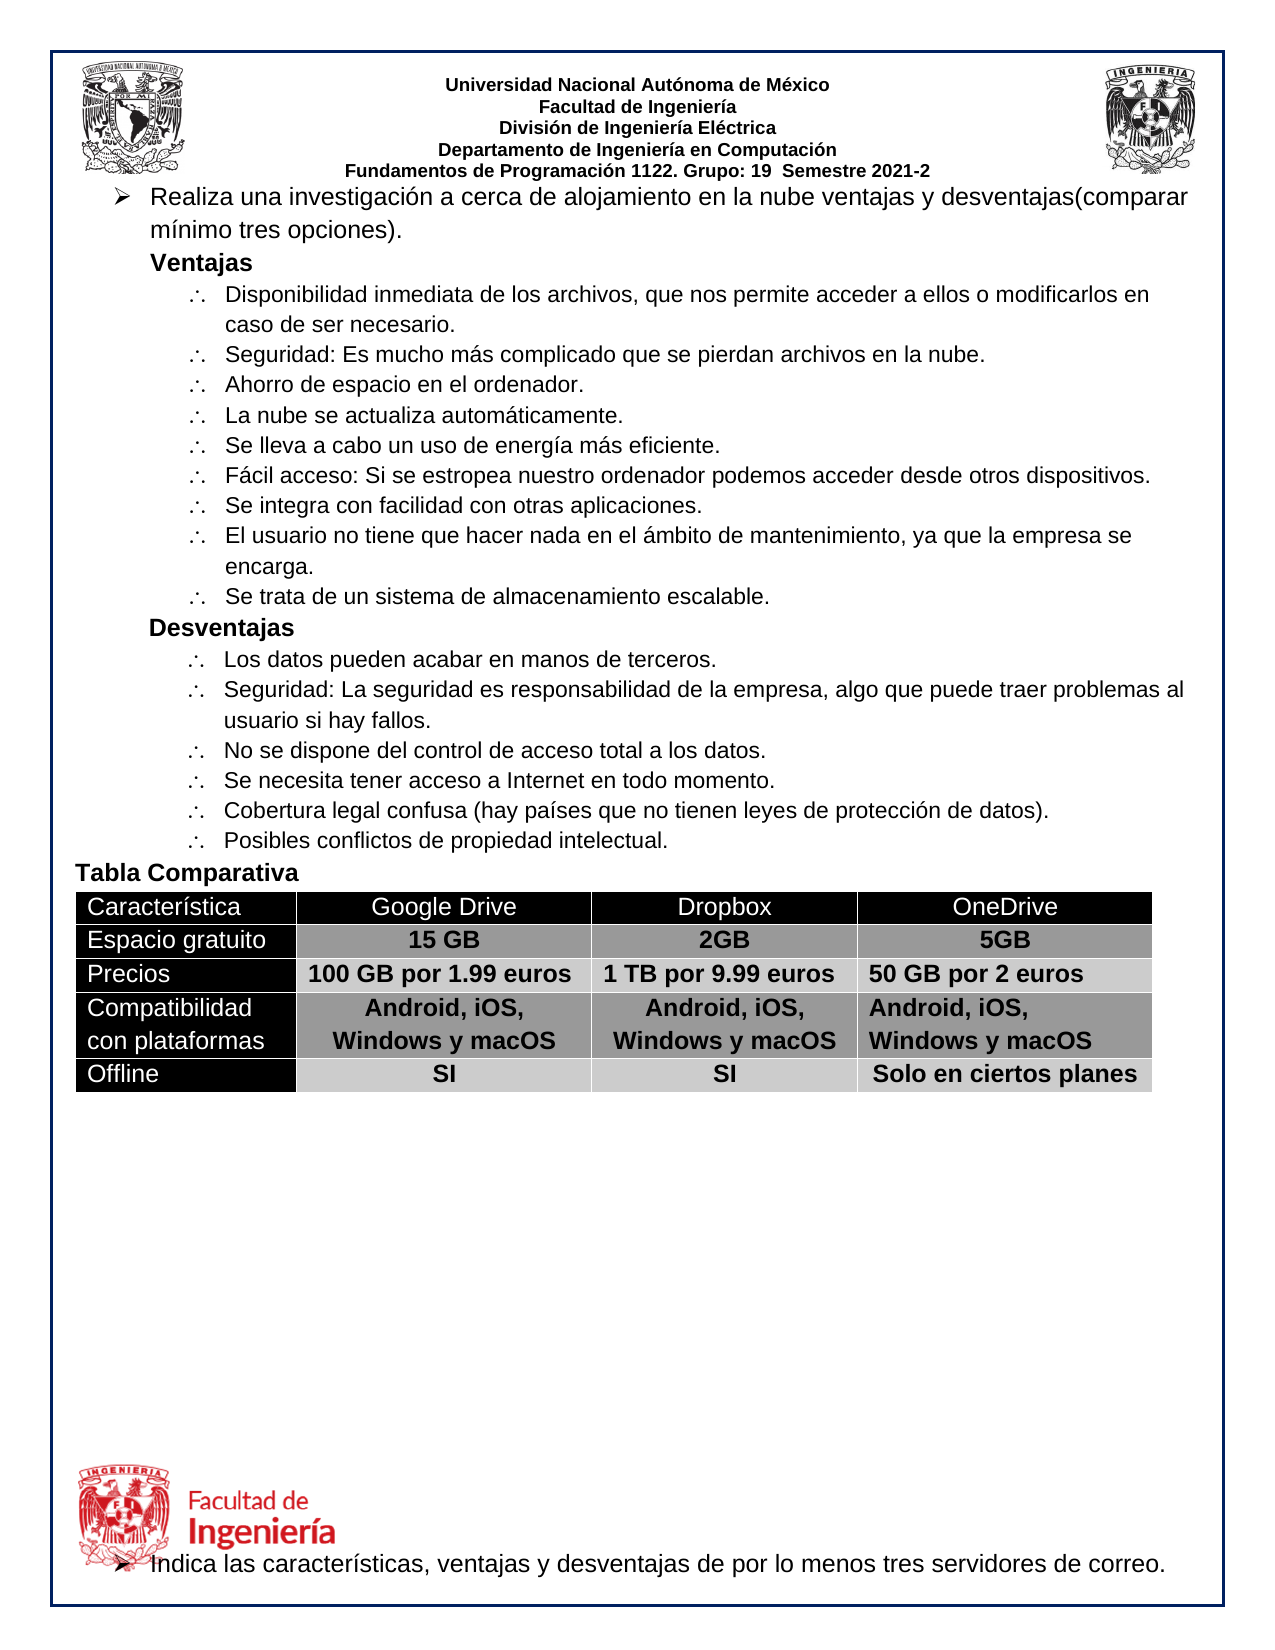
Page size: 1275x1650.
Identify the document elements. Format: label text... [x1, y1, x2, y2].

table_cell Android, iOS, Windows y macOS [592, 993, 857, 1058]
list Realiza una investigación a cerca de alojamiento en la nube ventajas y desventajas(comparar mínimo tres opciones). [112, 182, 1200, 243]
table_cell Solo en ciertos planes [858, 1059, 1152, 1092]
picture [1101, 61, 1196, 174]
picture [75, 61, 188, 174]
list Seguridad: La seguridad es responsabilidad de la empresa, algo que puede traer problemas al usuario si hay fallos. [186, 676, 1200, 733]
list Se integra con facilidad con otras aplicaciones. [187, 492, 1200, 519]
table_header Dropbox [592, 892, 857, 924]
table_cell Compatibilidad con plataformas [76, 993, 296, 1058]
table_cell 50 GB por 2 euros [858, 959, 1152, 992]
table_cell Android, iOS, Windows y macOS [858, 993, 1152, 1058]
list Ventajas [150, 248, 1200, 277]
table_header OneDrive [858, 892, 1152, 924]
table_header Característica [76, 892, 296, 924]
table_cell 15 GB [297, 925, 591, 958]
picture [75, 1456, 337, 1578]
list Se necesita tener acceso a Internet en todo momento. [186, 767, 1200, 793]
list El usuario no tiene que hacer nada en el ámbito de mantenimiento, ya que la empresa se encarga. [187, 522, 1200, 579]
table_cell SI [592, 1059, 857, 1092]
table_cell Android, iOS, Windows y macOS [297, 993, 591, 1058]
list Seguridad: Es mucho más complicado que se pierdan archivos en la nube. [187, 341, 1200, 368]
list Fácil acceso: Si se estropea nuestro ordenador podemos acceder desde otros dispositivos. [187, 462, 1200, 488]
list Disponibilidad inmediata de los archivos, que nos permite acceder a ellos o modificarlos en caso de ser necesario. [187, 281, 1200, 337]
table_cell Offline [76, 1059, 296, 1092]
list Indica las características, ventajas y desventajas de por lo menos tres servidores de correo. [112, 1549, 1200, 1578]
table_cell SI [297, 1059, 591, 1092]
list Cobertura legal confusa (hay países que no tienen leyes de protección de datos). [186, 797, 1200, 823]
table_cell Precios [76, 959, 296, 992]
text Tabla Comparativa [75, 858, 1200, 886]
table_cell 100 GB por 1.99 euros [297, 959, 591, 992]
text Desventajas [149, 613, 1200, 642]
list Posibles conflictos de propiedad intelectual. [186, 827, 1200, 854]
list La nube se actualiza automáticamente. [187, 402, 1200, 428]
list Los datos pueden acabar en manos de terceros. [186, 646, 1200, 672]
table_cell 5GB [858, 925, 1152, 958]
list Se trata de un sistema de almacenamiento escalable. [187, 583, 1200, 609]
list Ahorro de espacio en el ordenador. [187, 371, 1200, 398]
table_header Google Drive [297, 892, 591, 924]
table_cell Espacio gratuito [76, 925, 296, 958]
list Se lleva a cabo un uso de energía más eficiente. [187, 432, 1200, 458]
list No se dispone del control de acceso total a los datos. [186, 737, 1200, 763]
table_cell 2GB [592, 925, 857, 958]
table_cell 1 TB por 9.99 euros [592, 959, 857, 992]
